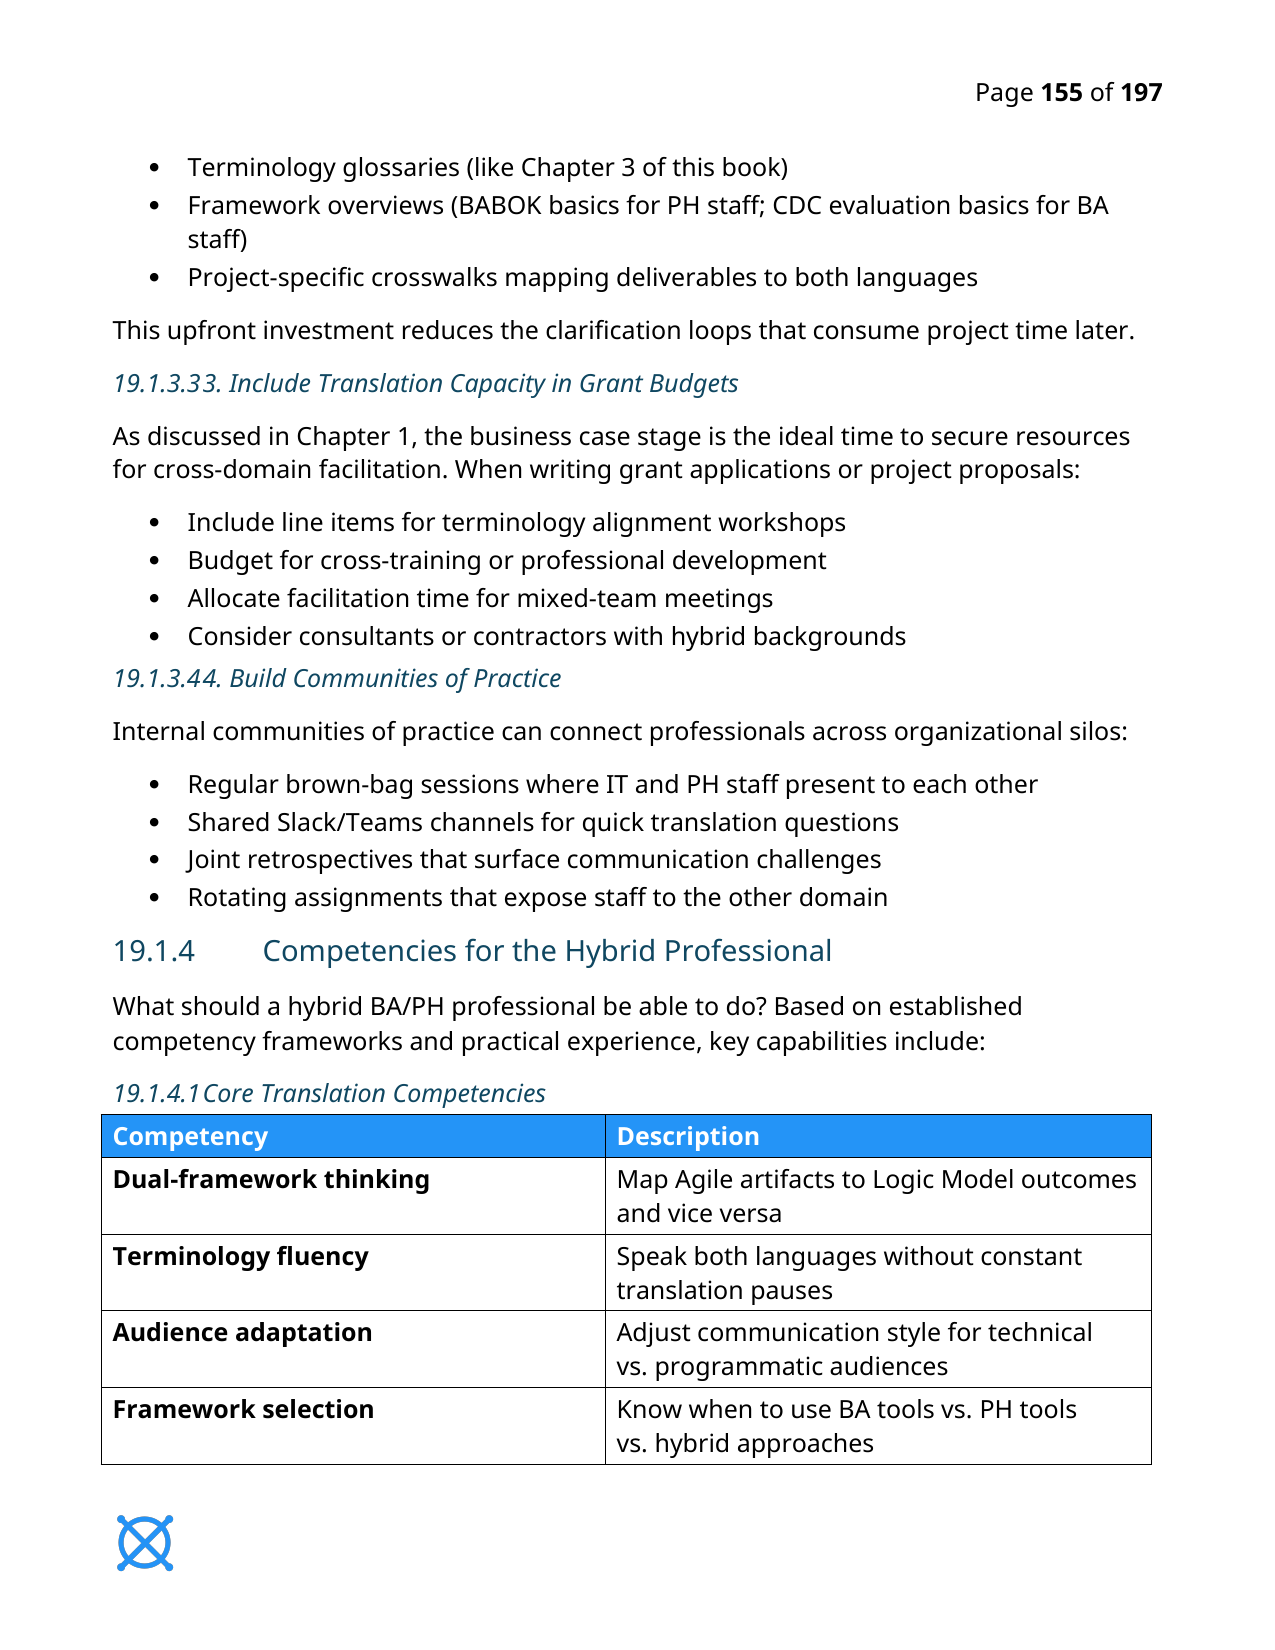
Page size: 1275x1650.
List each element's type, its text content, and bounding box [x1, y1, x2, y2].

list Include line items for terminology alignment workshops [150, 505, 1162, 539]
picture [112, 1511, 177, 1575]
subtitle Core Translation Competencies [112, 1076, 1162, 1110]
list Joint retrospectives that surface communication challenges [150, 842, 1162, 876]
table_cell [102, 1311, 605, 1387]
list Regular brown-bag sessions where IT and PH staff present to each other [150, 766, 1162, 801]
list Allocate facilitation time for mixed-team meetings [150, 581, 1162, 615]
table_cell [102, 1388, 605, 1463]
subtitle 3. Include Translation Capacity in Grant Budgets [112, 365, 1162, 399]
list Consider consultants or contractors with hybrid backgrounds [150, 618, 1162, 652]
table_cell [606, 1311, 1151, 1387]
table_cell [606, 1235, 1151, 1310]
subtitle Competencies for the Hybrid Professional [112, 931, 1162, 970]
text This upfront investment reduces the clarification loops that consume project time later. [112, 312, 1162, 347]
text Internal communities of practice can connect professionals across organizational silos: [112, 714, 1162, 748]
text What should a hybrid BA/PH professional be able to do? Based on established competency frameworks and practical experience, key capabilities include: [112, 989, 1162, 1057]
text As discussed in Chapter 1, the business case stage is the ideal time to secure resources for cross-domain facilitation. When writing grant applications or project proposals: [112, 418, 1162, 486]
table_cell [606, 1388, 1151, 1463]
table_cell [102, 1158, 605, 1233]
list Terminology glossaries (like Chapter 3 of this book) [150, 150, 1162, 184]
list Framework overviews (BABOK basics for PH staff; CDC evaluation basics for BA staff) [150, 188, 1162, 256]
subtitle 4. Build Communities of Practice [112, 661, 1162, 695]
list Budget for cross-training or professional development [150, 543, 1162, 577]
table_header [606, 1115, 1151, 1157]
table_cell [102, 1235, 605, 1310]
list Project-specific crosswalks mapping deliverables to both languages [150, 260, 1162, 294]
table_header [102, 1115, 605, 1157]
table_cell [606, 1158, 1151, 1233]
list Rotating assignments that expose staff to the other domain [150, 880, 1162, 914]
list Shared Slack/Teams channels for quick translation questions [150, 804, 1162, 838]
